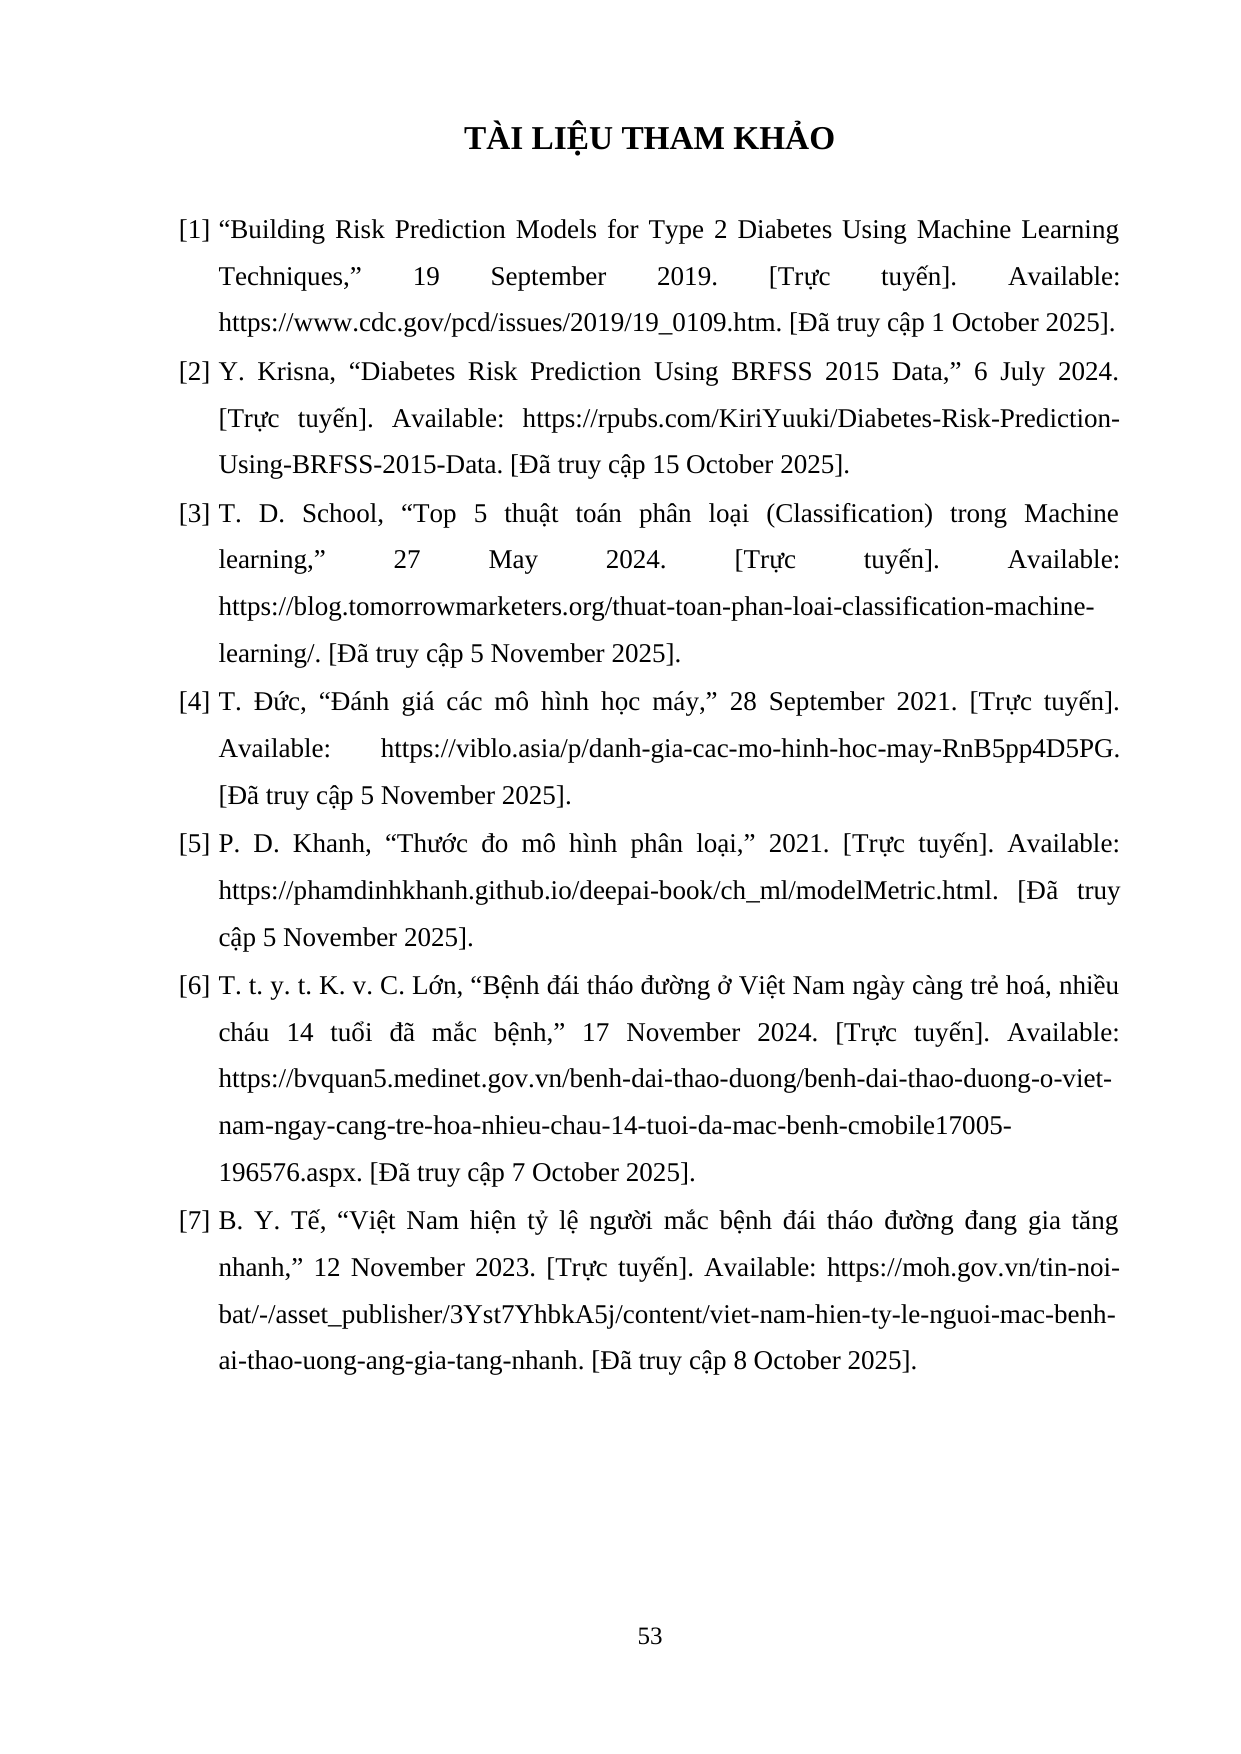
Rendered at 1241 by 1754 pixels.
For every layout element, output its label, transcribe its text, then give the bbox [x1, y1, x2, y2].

table_header [1] [177, 212, 217, 353]
table_cell Y. Krisna, “Diabetes Risk Prediction Using BRFSS 2015 Data,” 6 July 2024. [Trực tuyến]. Available: https://rpubs.com/KiriYuuki/Diabetes-Risk-Prediction-Using-BRFSS-2015-Data. [Đã truy cập 15 October 2025]. [217, 354, 1122, 495]
table_cell [5] [177, 826, 217, 968]
table_cell T. t. y. t. K. v. C. Lớn, “Bệnh đái tháo đường ở Việt Nam ngày càng trẻ hoá, nhiều cháu 14 tuổi đã mắc bệnh,” 17 November 2024. [Trực tuyến]. Available: https://bvquan5.medinet.gov.vn/benh-dai-thao-duong/benh-dai-thao-duong-o-viet-nam-ngay-cang-tre-hoa-nhieu-chau-14-tuoi-da-mac-benh-cmobile17005-196576.aspx. [Đã truy cập 7 October 2025]. [217, 968, 1122, 1203]
table_cell T. D. School, “Top 5 thuật toán phân loại (Classification) trong Machine learning,” 27 May 2024. [Trực tuyến]. Available: https://blog.tomorrowmarketers.org/thuat-toan-phan-loai-classification-machine-learning/. [Đã truy cập 5 November 2025]. [217, 495, 1122, 684]
table_cell [3] [177, 495, 217, 684]
table_cell [4] [177, 684, 217, 826]
subtitle TÀI LIỆU THAM KHẢO [177, 118, 1122, 156]
table_cell [7] [177, 1203, 217, 1391]
table_cell [2] [177, 354, 217, 495]
table_header “Building Risk Prediction Models for Type 2 Diabetes Using Machine Learning Techniques,” 19 September 2019. [Trực tuyến]. Available: https://www.cdc.gov/pcd/issues/2019/19_0109.htm. [Đã truy cập 1 October 2025]. [217, 212, 1122, 353]
table_cell T. Đức, “Đánh giá các mô hình học máy,” 28 September 2021. [Trực tuyến]. Available: https://viblo.asia/p/danh-gia-cac-mo-hinh-hoc-may-RnB5pp4D5PG. [Đã truy cập 5 November 2025]. [217, 684, 1122, 826]
table_cell B. Y. Tế, “Việt Nam hiện tỷ lệ người mắc bệnh đái tháo đường đang gia tăng nhanh,” 12 November 2023. [Trực tuyến]. Available: https://moh.gov.vn/tin-noi-bat/-/asset_publisher/3Yst7YhbkA5j/content/viet-nam-hien-ty-le-nguoi-mac-benh-ai-thao-uong-ang-gia-tang-nhanh. [Đã truy cập 8 October 2025]. [217, 1203, 1122, 1391]
table_cell P. D. Khanh, “Thước đo mô hình phân loại,” 2021. [Trực tuyến]. Available: https://phamdinhkhanh.github.io/deepai-book/ch_ml/modelMetric.html. [Đã truy cập 5 November 2025]. [217, 826, 1122, 968]
table_cell [6] [177, 968, 217, 1203]
